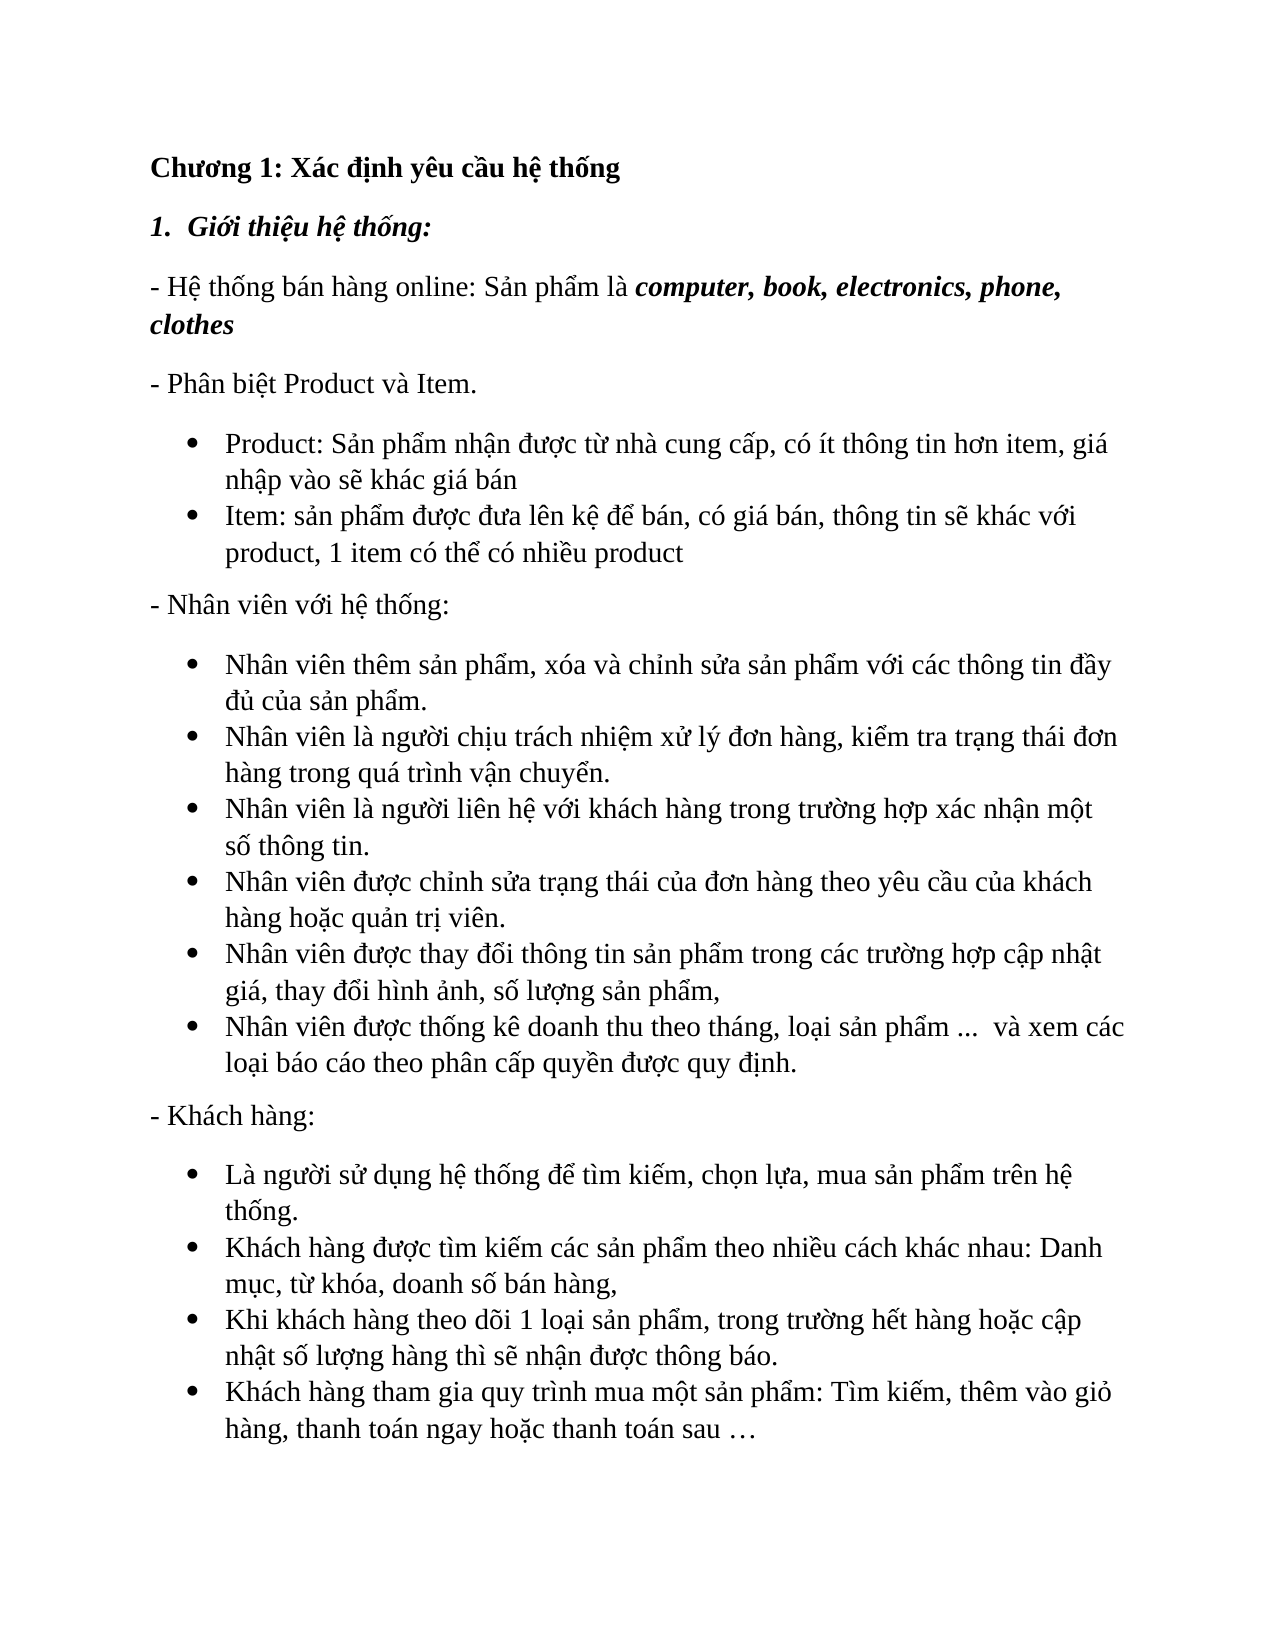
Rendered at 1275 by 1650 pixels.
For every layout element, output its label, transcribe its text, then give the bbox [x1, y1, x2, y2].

list Khi khách hàng theo dõi 1 loại sản phẩm, trong trường hết hàng hoặc cập nhật số lượng hàng thì sẽ nhận được thông báo. [187, 1302, 1125, 1372]
list Khách hàng tham gia quy trình mua một sản phẩm: Tìm kiếm, thêm vào giỏ hàng, thanh toán ngay hoặc thanh toán sau … [187, 1374, 1125, 1444]
list Nhân viên được chỉnh sửa trạng thái của đơn hàng theo yêu cầu của khách hàng hoặc quản trị viên. [187, 864, 1125, 934]
text - Khách hàng: [150, 1098, 1125, 1131]
text - Hệ thống bán hàng online: Sản phẩm là computer, book, electronics, phone, clothes [150, 269, 1125, 341]
list Product: Sản phẩm nhận được từ nhà cung cấp, có ít thông tin hơn item, giá nhập vào sẽ khác giá bán [187, 426, 1125, 496]
text Chương 1: Xác định yêu cầu hệ thống [150, 150, 1125, 183]
list Nhân viên được thay đổi thông tin sản phẩm trong các trường hợp cập nhật giá, thay đổi hình ảnh, số lượng sản phẩm, [187, 936, 1125, 1006]
list Nhân viên thêm sản phẩm, xóa và chỉnh sửa sản phẩm với các thông tin đầy đủ của sản phẩm. [187, 647, 1125, 717]
list Nhân viên là người chịu trách nhiệm xử lý đơn hàng, kiểm tra trạng thái đơn hàng trong quá trình vận chuyển. [187, 719, 1125, 789]
list Khách hàng được tìm kiếm các sản phẩm theo nhiều cách khác nhau: Danh mục, từ khóa, doanh số bán hàng, [187, 1230, 1125, 1299]
text - Nhân viên với hệ thống: [150, 587, 1125, 621]
list Giới thiệu hệ thống: [150, 209, 1125, 243]
list Item: sản phẩm được đưa lên kệ để bán, có giá bán, thông tin sẽ khác với product, 1 item có thể có nhiều product [187, 498, 1125, 568]
list Là người sử dụng hệ thống để tìm kiếm, chọn lựa, mua sản phẩm trên hệ thống. [187, 1157, 1125, 1227]
list Nhân viên là người liên hệ với khách hàng trong trường hợp xác nhận một số thông tin. [187, 792, 1125, 861]
list Nhân viên được thống kê doanh thu theo tháng, loại sản phẩm ... và xem các loại báo cáo theo phân cấp quyền được quy định. [187, 1009, 1125, 1079]
text - Phân biệt Product và Item. [150, 367, 1125, 400]
